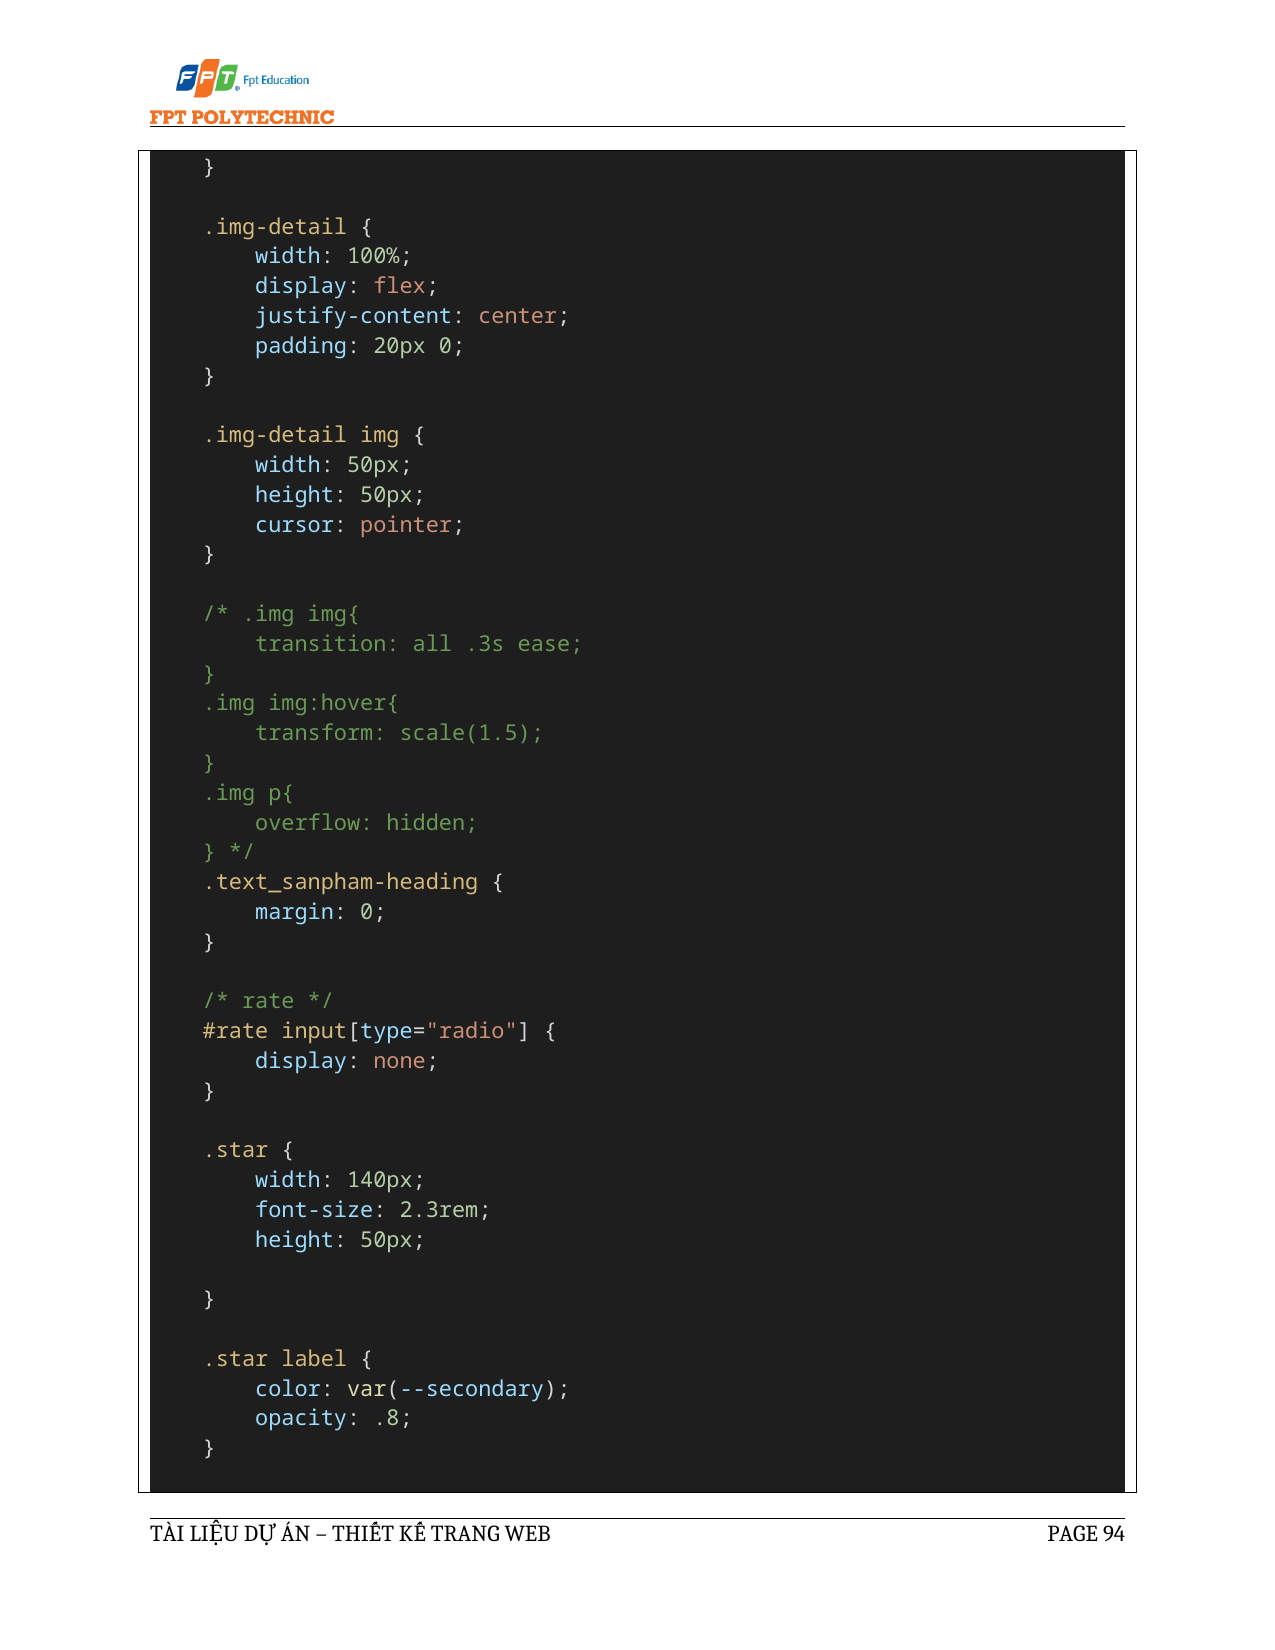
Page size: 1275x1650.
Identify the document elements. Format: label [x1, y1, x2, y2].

picture [150, 59, 336, 124]
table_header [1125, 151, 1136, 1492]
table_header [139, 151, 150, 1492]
